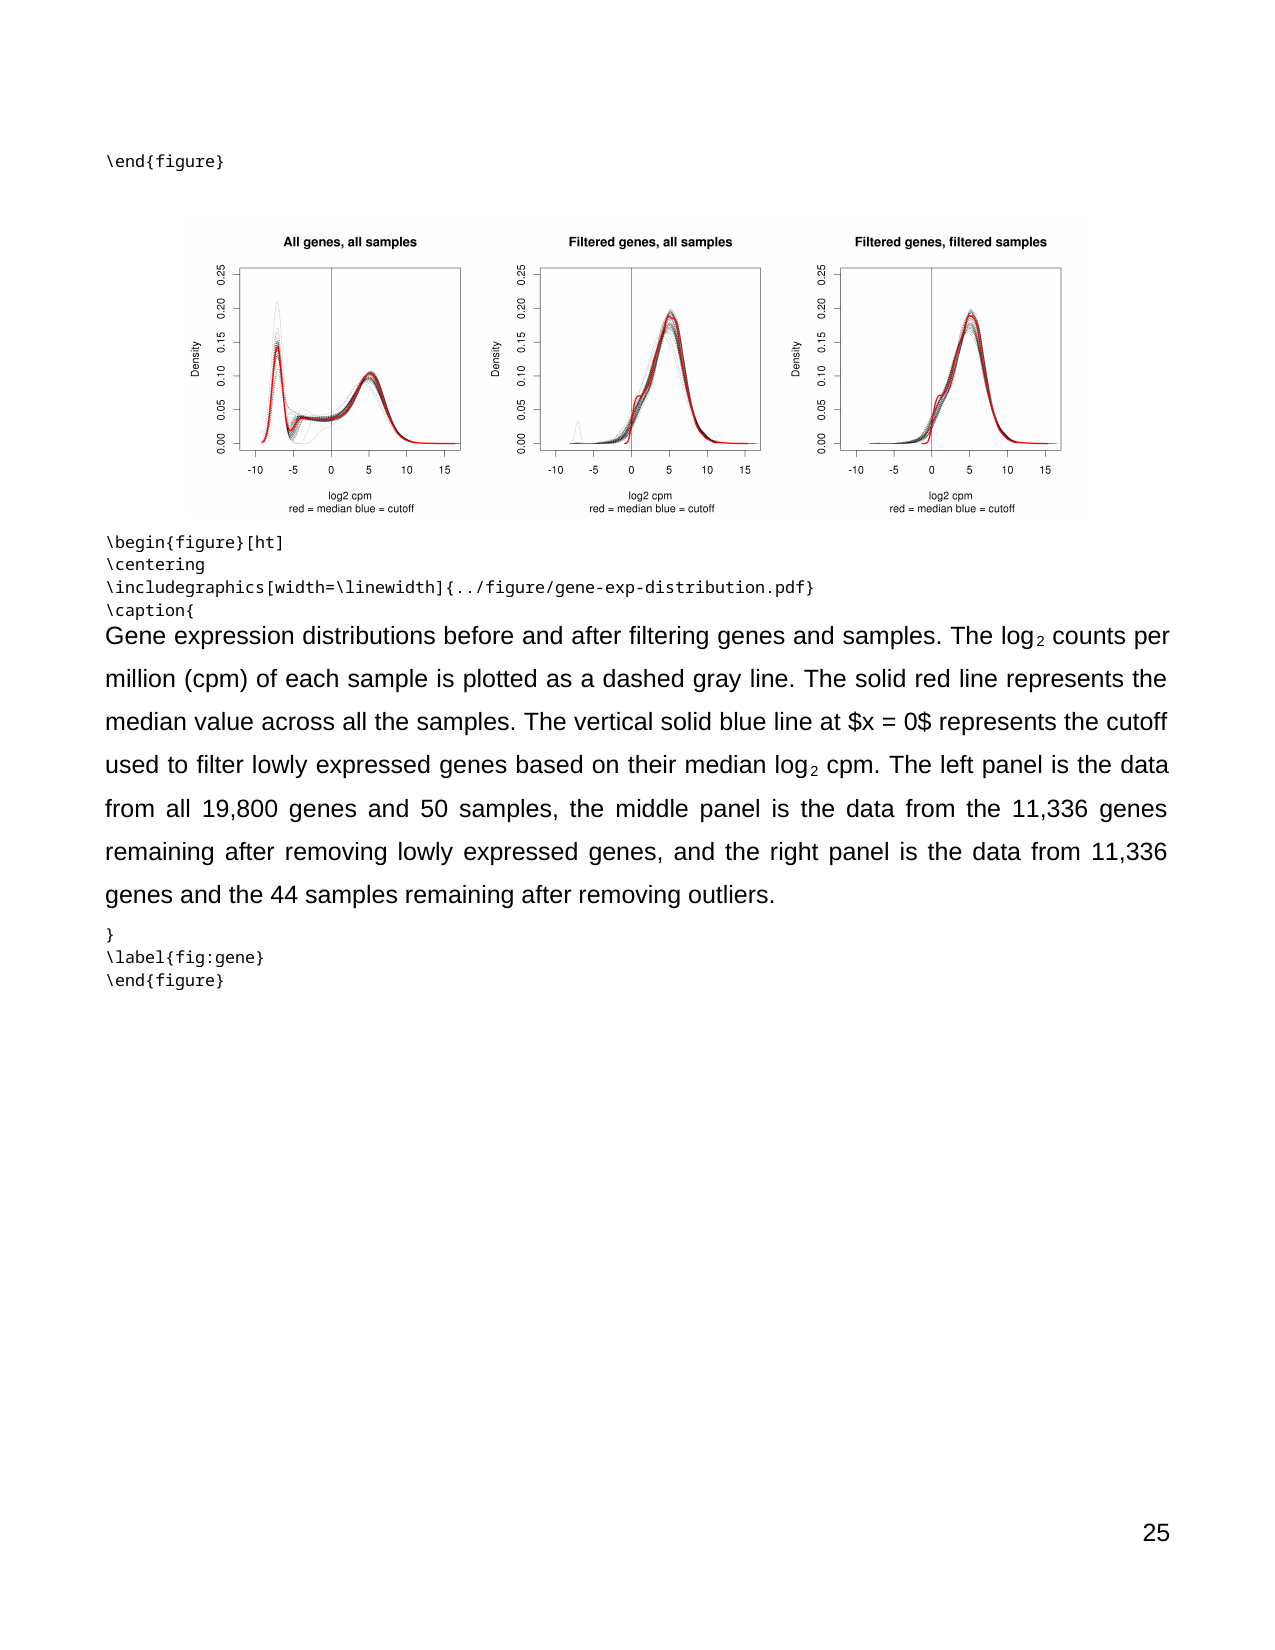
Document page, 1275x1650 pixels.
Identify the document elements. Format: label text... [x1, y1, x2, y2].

text \begin{figure}[ht] [105, 530, 1170, 553]
text \includegraphics[width=\linewidth]{../figure/gene-exp-distribution.pdf} [105, 576, 1170, 598]
text Gene expression distributions before and after filtering genes and samples. The log2 counts per million (cpm) of each sample is plotted as a dashed gray line. The solid red line represents the median value across all the samples. The vertical solid blue line at $x = 0$ represents the cutoff used to filter lowly expressed genes based on their median log2 cpm. The left panel is the data from all 19,800 genes and 50 samples, the middle panel is the data from the 11,336 genes remaining after removing lowly expressed genes, and the right panel is the data from 11,336 genes and the 44 samples remaining after removing outliers. [105, 621, 1170, 908]
text \end{figure} [105, 150, 1170, 173]
text \end{figure} [105, 968, 1170, 991]
text } [105, 923, 1170, 946]
picture [187, 215, 1088, 516]
text \centering [105, 553, 1170, 576]
text \label{fig:gene} [105, 946, 1170, 968]
text \caption{ [105, 598, 1170, 621]
